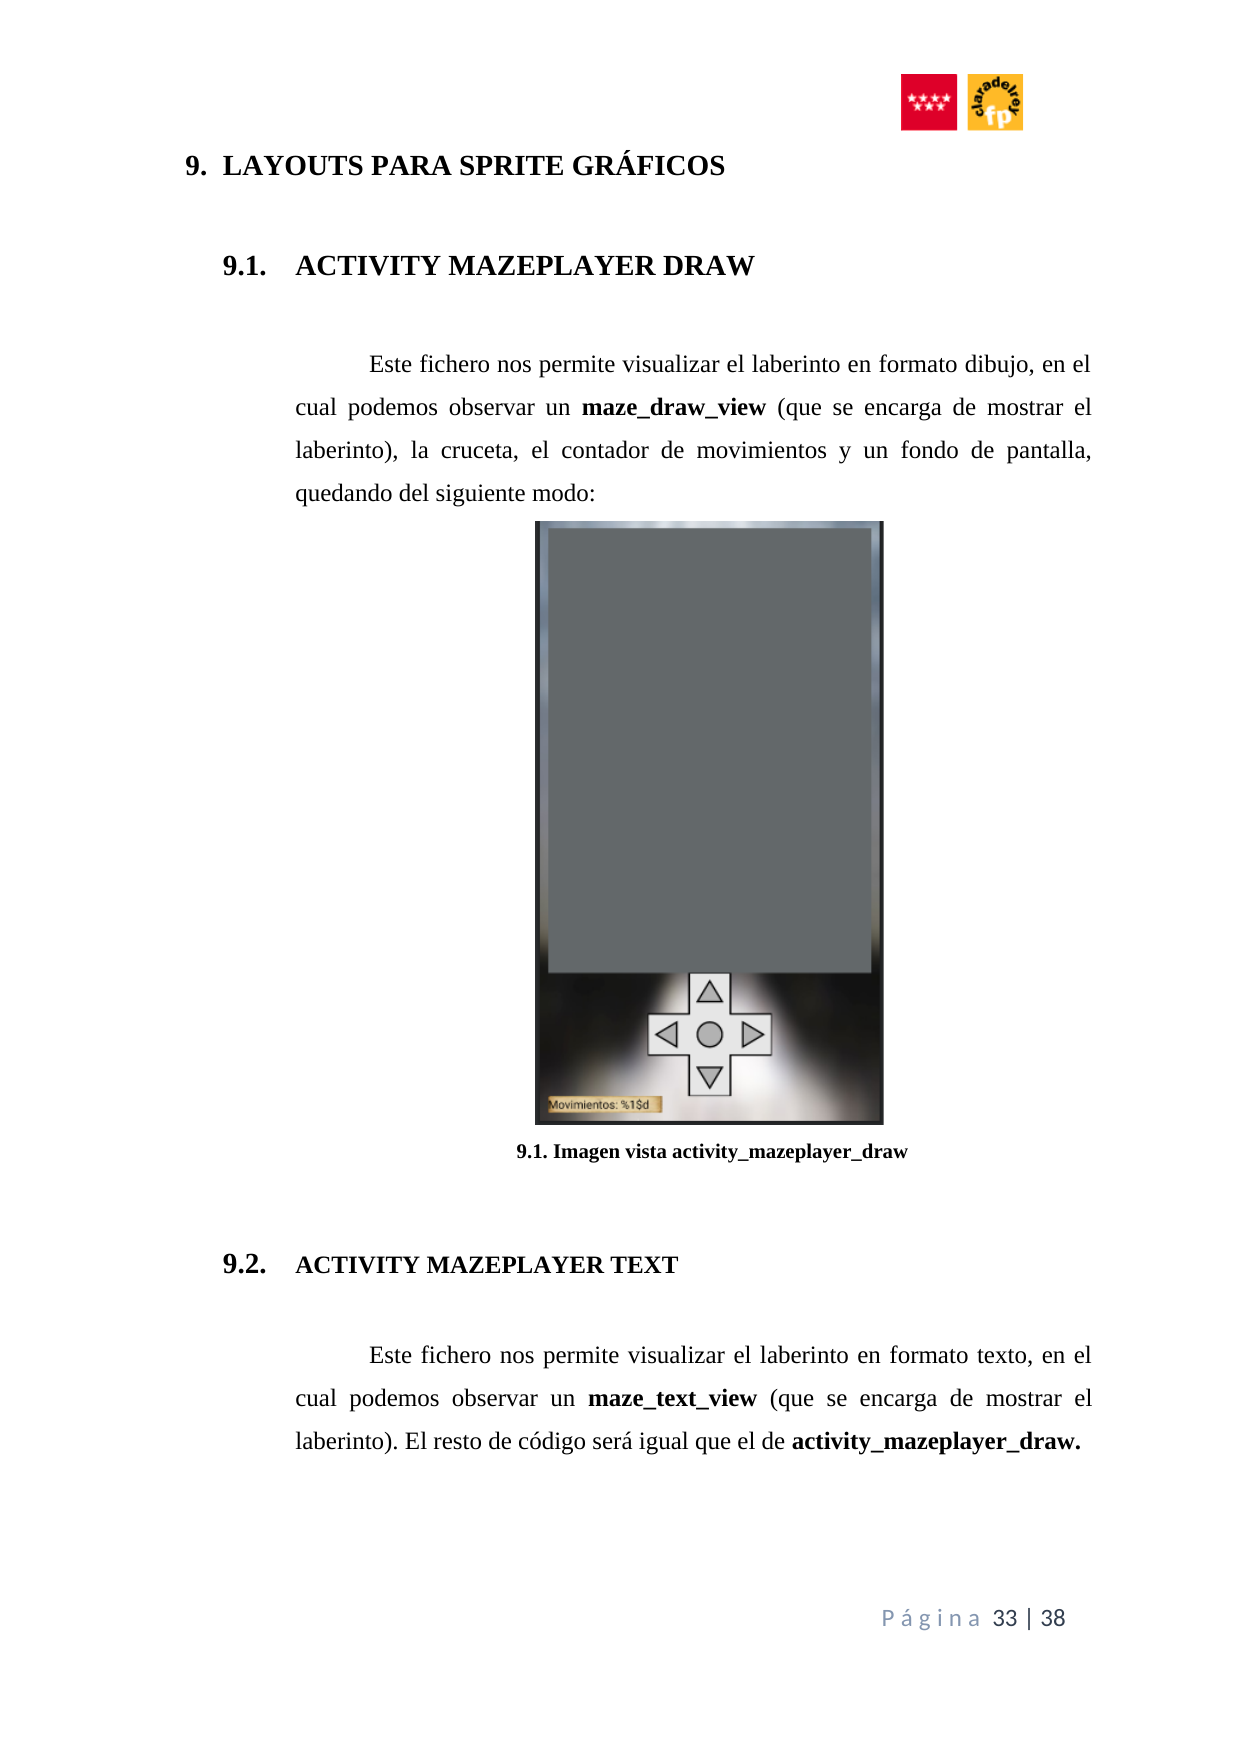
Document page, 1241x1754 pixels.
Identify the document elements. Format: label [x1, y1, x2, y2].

picture [900, 73, 1024, 131]
picture [535, 521, 884, 1125]
